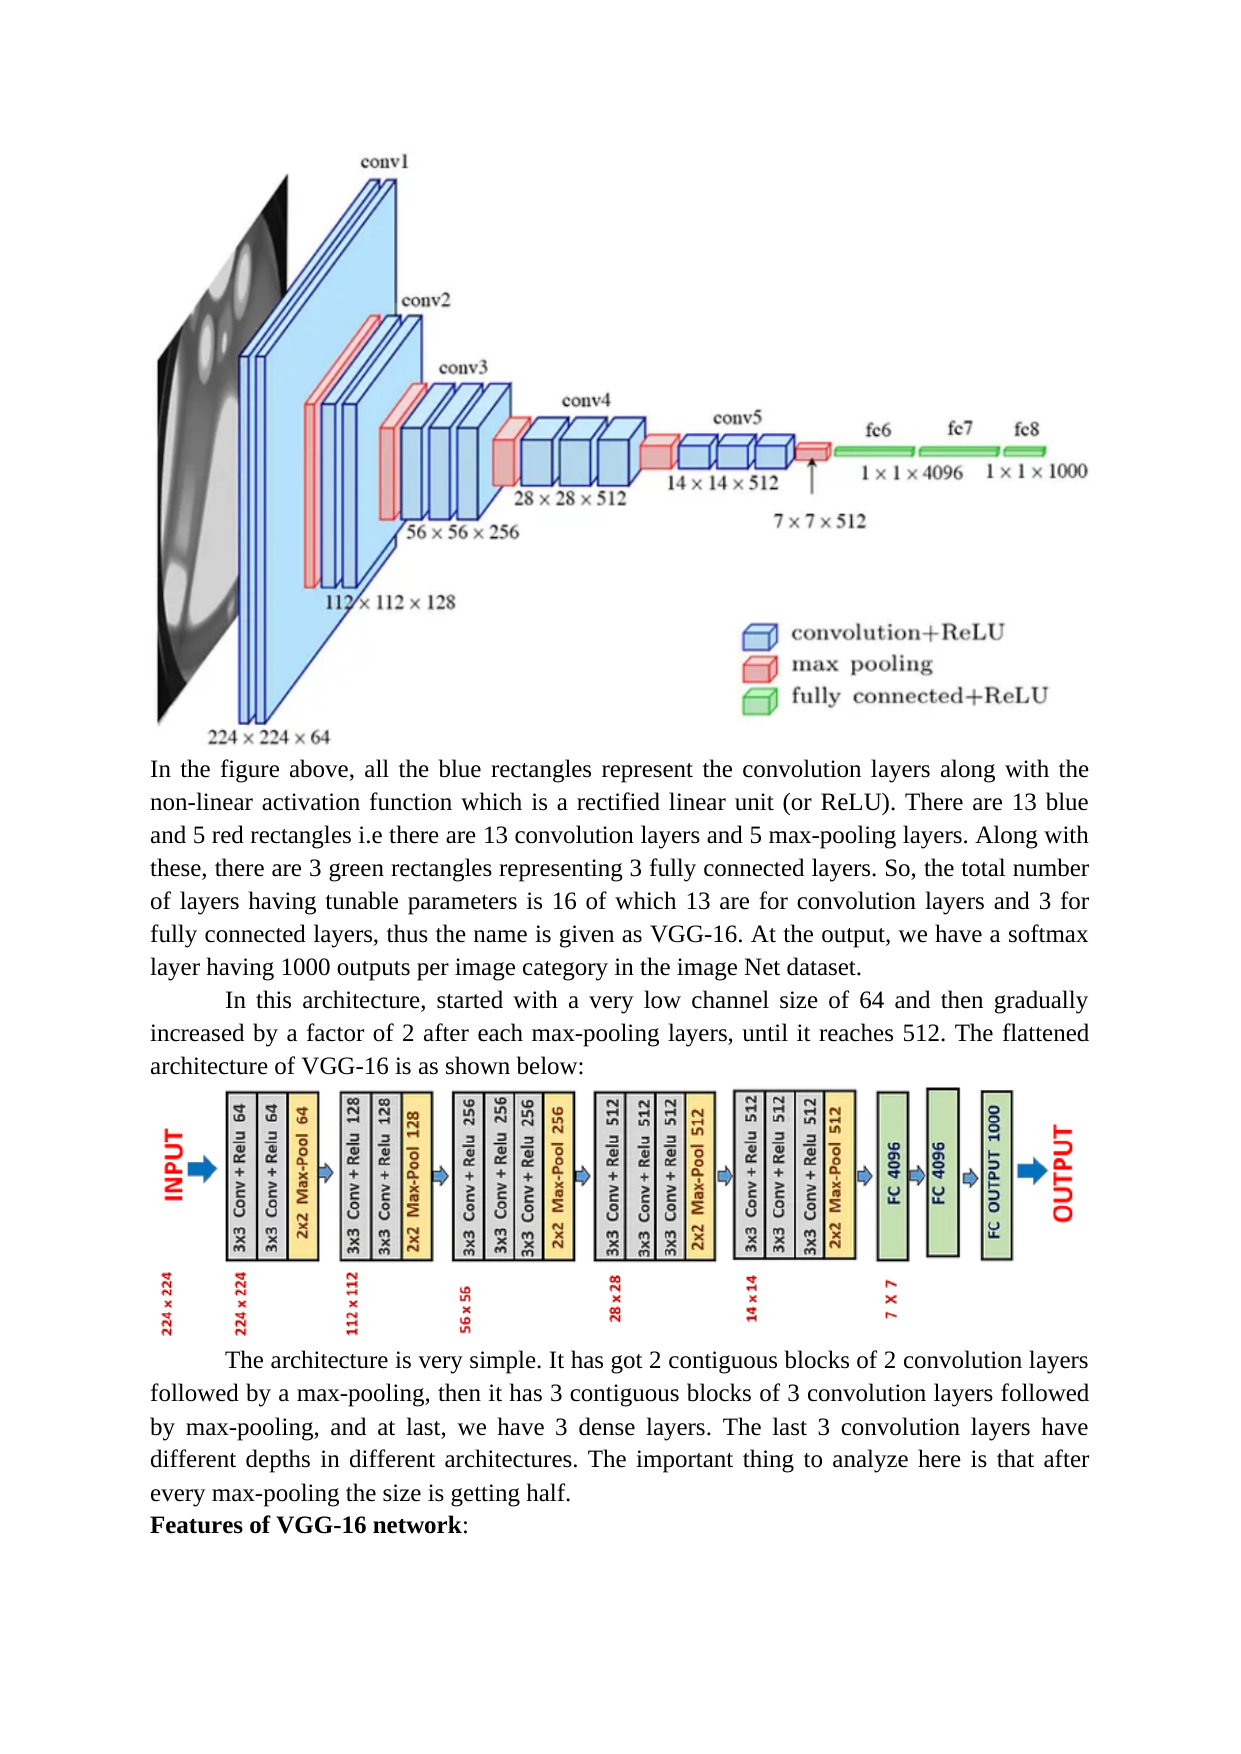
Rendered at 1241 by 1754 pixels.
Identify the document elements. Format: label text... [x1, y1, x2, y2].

picture [150, 150, 1092, 751]
picture [150, 1084, 1079, 1342]
text In the figure above, all the blue rectangles represent the convolution layers along with the non-linear activation function which is a rectified linear unit (or ReLU). There are 13 blue and 5 red rectangles i.e there are 13 convolution layers and 5 max-pooling layers. Along with these, there are 3 green rectangles representing 3 fully connected layers. So, the total number of layers having tunable parameters is 16 of which 13 are for convolution layers and 3 for fully connected layers, thus the name is given as VGG-16. At the output, we have a softmax layer having 1000 outputs per image category in the image Net dataset. [150, 754, 1090, 981]
text The architecture is very simple. It has got 2 contiguous blocks of 2 convolution layers followed by a max-pooling, then it has 3 contiguous blocks of 3 convolution layers followed by max-pooling, and at last, we have 3 dense layers. The last 3 convolution layers have different depths in different architectures. The important thing to analyze here is that after every max-pooling the size is getting half. [150, 1346, 1090, 1506]
text Features of VGG-16 network: [150, 1511, 1090, 1539]
text In this architecture, started with a very low channel size of 64 and then gradually increased by a factor of 2 after each max-pooling layers, until it reaches 512. The flattened architecture of VGG-16 is as shown below: [150, 985, 1090, 1080]
